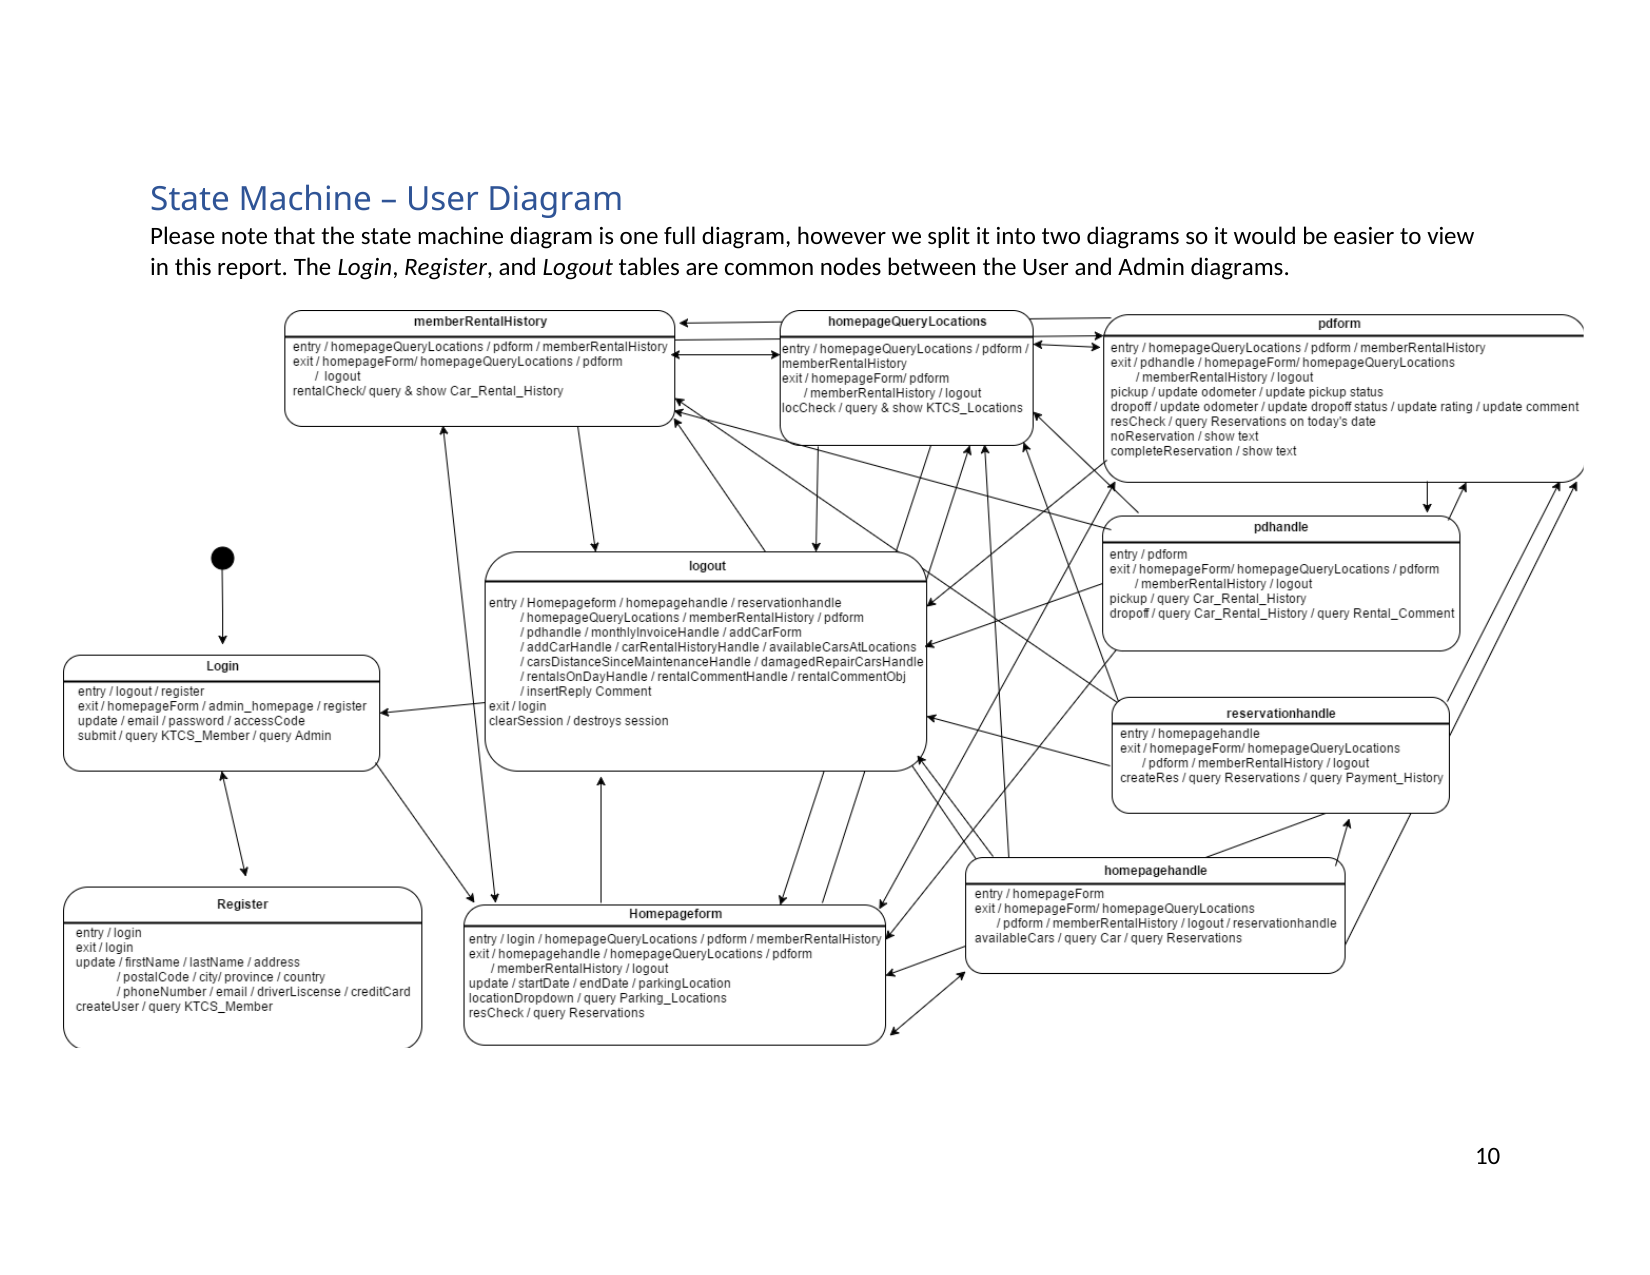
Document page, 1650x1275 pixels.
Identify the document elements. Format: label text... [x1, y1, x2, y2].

subtitle State Machine – User Diagram [150, 175, 1500, 220]
text Please note that the state machine diagram is one full diagram, however we split it into two diagrams so it would be easier to view in this report. The Login, Register, and Logout tables are common nodes between the User and Admin diagrams. [150, 220, 1500, 281]
